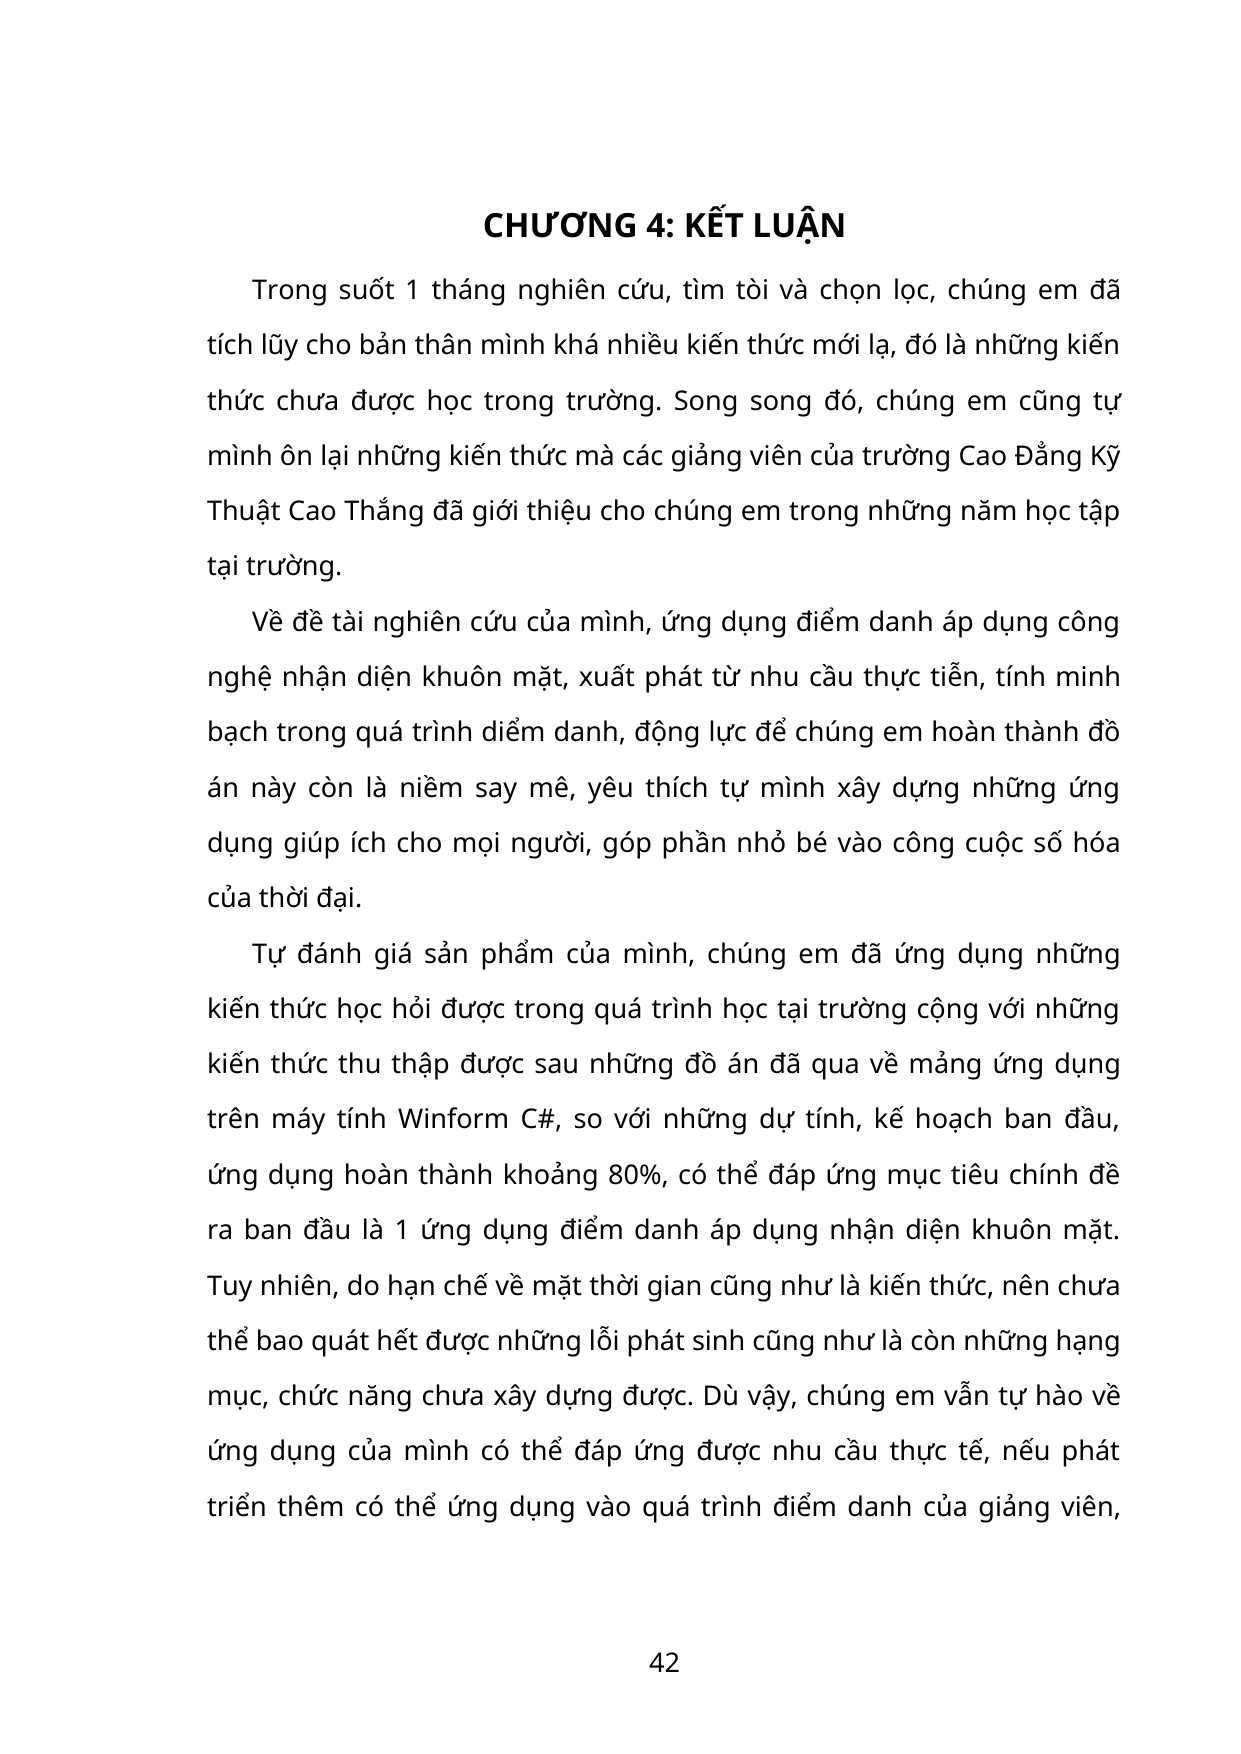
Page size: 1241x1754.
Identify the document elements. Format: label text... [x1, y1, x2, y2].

text Trong suốt 1 tháng nghiên cứu, tìm tòi và chọn lọc, chúng em đã tích lũy cho bản thân mình khá nhiều kiến thức mới lạ, đó là những kiến thức chưa được học trong trường. Song song đó, chúng em cũng tự mình ôn lại những kiến thức mà các giảng viên của trường Cao Đẳng Kỹ Thuật Cao Thắng đã giới thiệu cho chúng em trong những năm học tập tại trường. [207, 270, 1122, 584]
text Về đề tài nghiên cứu của mình, ứng dụng điểm danh áp dụng công nghệ nhận diện khuôn mặt, xuất phát từ nhu cầu thực tiễn, tính minh bạch trong quá trình diểm danh, động lực để chúng em hoàn thành đồ án này còn là niềm say mê, yêu thích tự mình xây dựng những ứng dụng giúp ích cho mọi người, góp phần nhỏ bé vào công cuộc số hóa của thời đại. [207, 602, 1122, 916]
subtitle KẾT LUẬN [207, 202, 1122, 248]
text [207, 934, 1122, 1524]
